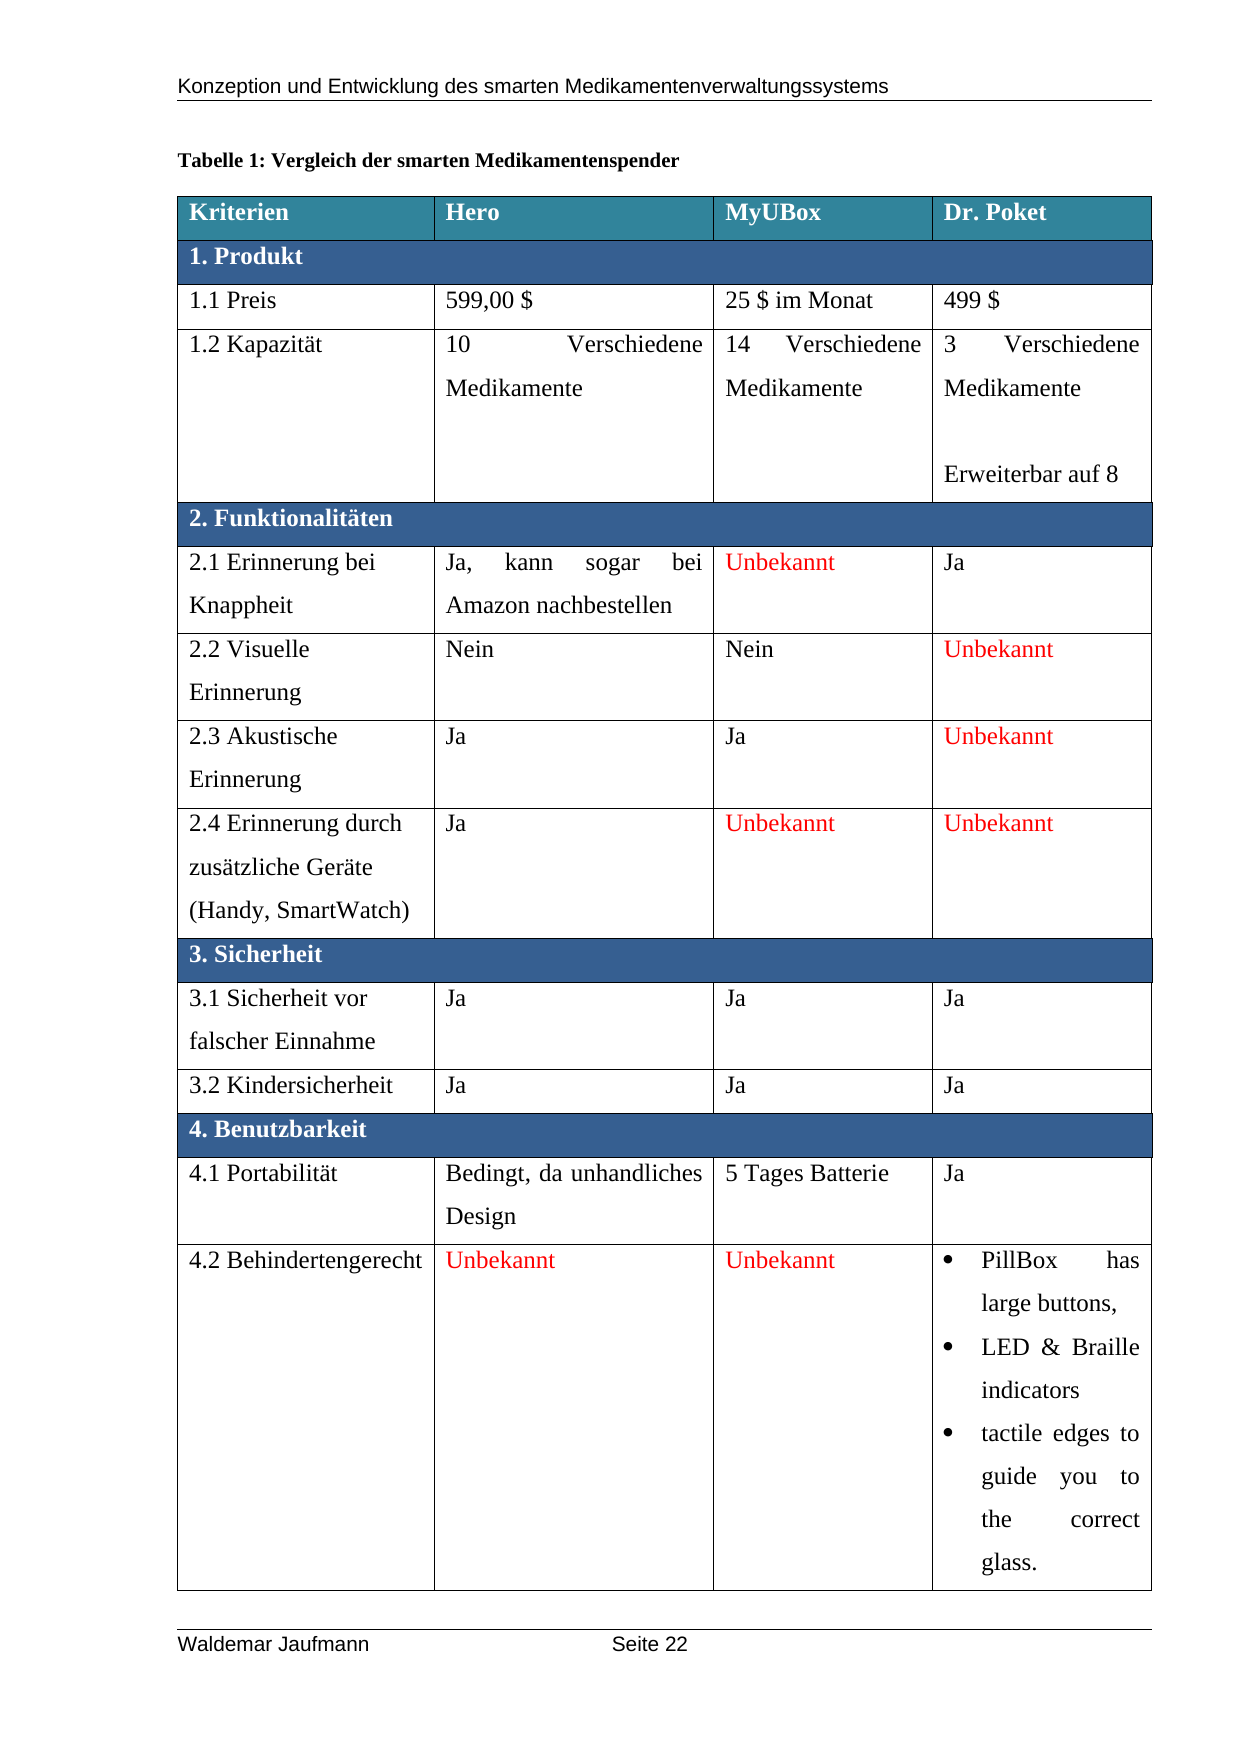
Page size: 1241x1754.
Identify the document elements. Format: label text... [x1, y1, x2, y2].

table_cell Ja [933, 547, 1151, 633]
table_cell Ja [435, 1070, 713, 1113]
table_cell Unbekannt [933, 809, 1151, 938]
table_cell Ja [714, 1070, 932, 1113]
table_cell Ja [435, 721, 713, 807]
table_cell Unbekannt [933, 634, 1151, 720]
table_cell 3.2 Kindersicherheit [178, 1070, 434, 1113]
table_cell Unbekannt [435, 1245, 713, 1590]
table_cell 3.1 Sicherheit vor falscher Einnahme [178, 983, 434, 1069]
table_cell 2.4 Erinnerung durch zusätzliche Geräte (Handy, SmartWatch) [178, 809, 434, 938]
table_cell 499 $ [933, 285, 1151, 328]
table_cell Unbekannt [714, 1245, 932, 1590]
table_cell 25 $ im Monat [714, 285, 932, 328]
table_cell Ja [435, 983, 713, 1069]
table_cell 2. Funktionalitäten [178, 503, 1152, 546]
table_cell Ja [435, 809, 713, 938]
table_cell 2.3 Akustische Erinnerung [178, 721, 434, 807]
table_header MyUBox [714, 197, 932, 240]
table_cell 1.1 Preis [178, 285, 434, 328]
table_cell Ja [714, 983, 932, 1069]
table_cell 4.2 Behindertengerecht [178, 1245, 434, 1590]
table_cell 599,00 $ [435, 285, 713, 328]
table_cell Ja, kann sogar bei Amazon nachbestellen [435, 547, 713, 633]
table_header Kriterien [178, 197, 434, 240]
table_cell PillBox has large buttons, LED & Braille indicators tactile edges to guide you to the correct glass. [933, 1245, 1151, 1590]
table_cell Nein [714, 634, 932, 720]
table_header Dr. Poket [933, 197, 1151, 240]
text Tabelle 1: Vergleich der smarten Medikamentenspender [177, 148, 1152, 172]
table_header Hero [435, 197, 713, 240]
table_cell Ja [933, 1070, 1151, 1113]
table_cell Ja [714, 721, 932, 807]
table_cell 5 Tages Batterie [714, 1158, 932, 1244]
table_cell 2.1 Erinnerung bei Knappheit [178, 547, 434, 633]
table_cell Unbekannt [714, 547, 932, 633]
table_cell 1.2 Kapazität [178, 330, 434, 502]
table_cell 10 Verschiedene Medikamente [435, 330, 713, 502]
table_cell Unbekannt [714, 809, 932, 938]
table_cell 4.1 Portabilität [178, 1158, 434, 1244]
table_cell 14 Verschiedene Medikamente [714, 330, 932, 502]
table_cell 2.2 Visuelle Erinnerung [178, 634, 434, 720]
table_cell Nein [435, 634, 713, 720]
table_cell Bedingt, da unhandliches Design [435, 1158, 713, 1244]
table_cell 4. Benutzbarkeit [178, 1114, 1152, 1157]
table_cell 3. Sicherheit [178, 939, 1152, 982]
table_cell 1. Produkt [178, 241, 1152, 284]
table_cell Unbekannt [933, 721, 1151, 807]
table_cell Ja [933, 983, 1151, 1069]
table_cell Ja [933, 1158, 1151, 1244]
table_cell 3 Verschiedene Medikamente Erweiterbar auf 8 [933, 330, 1151, 502]
